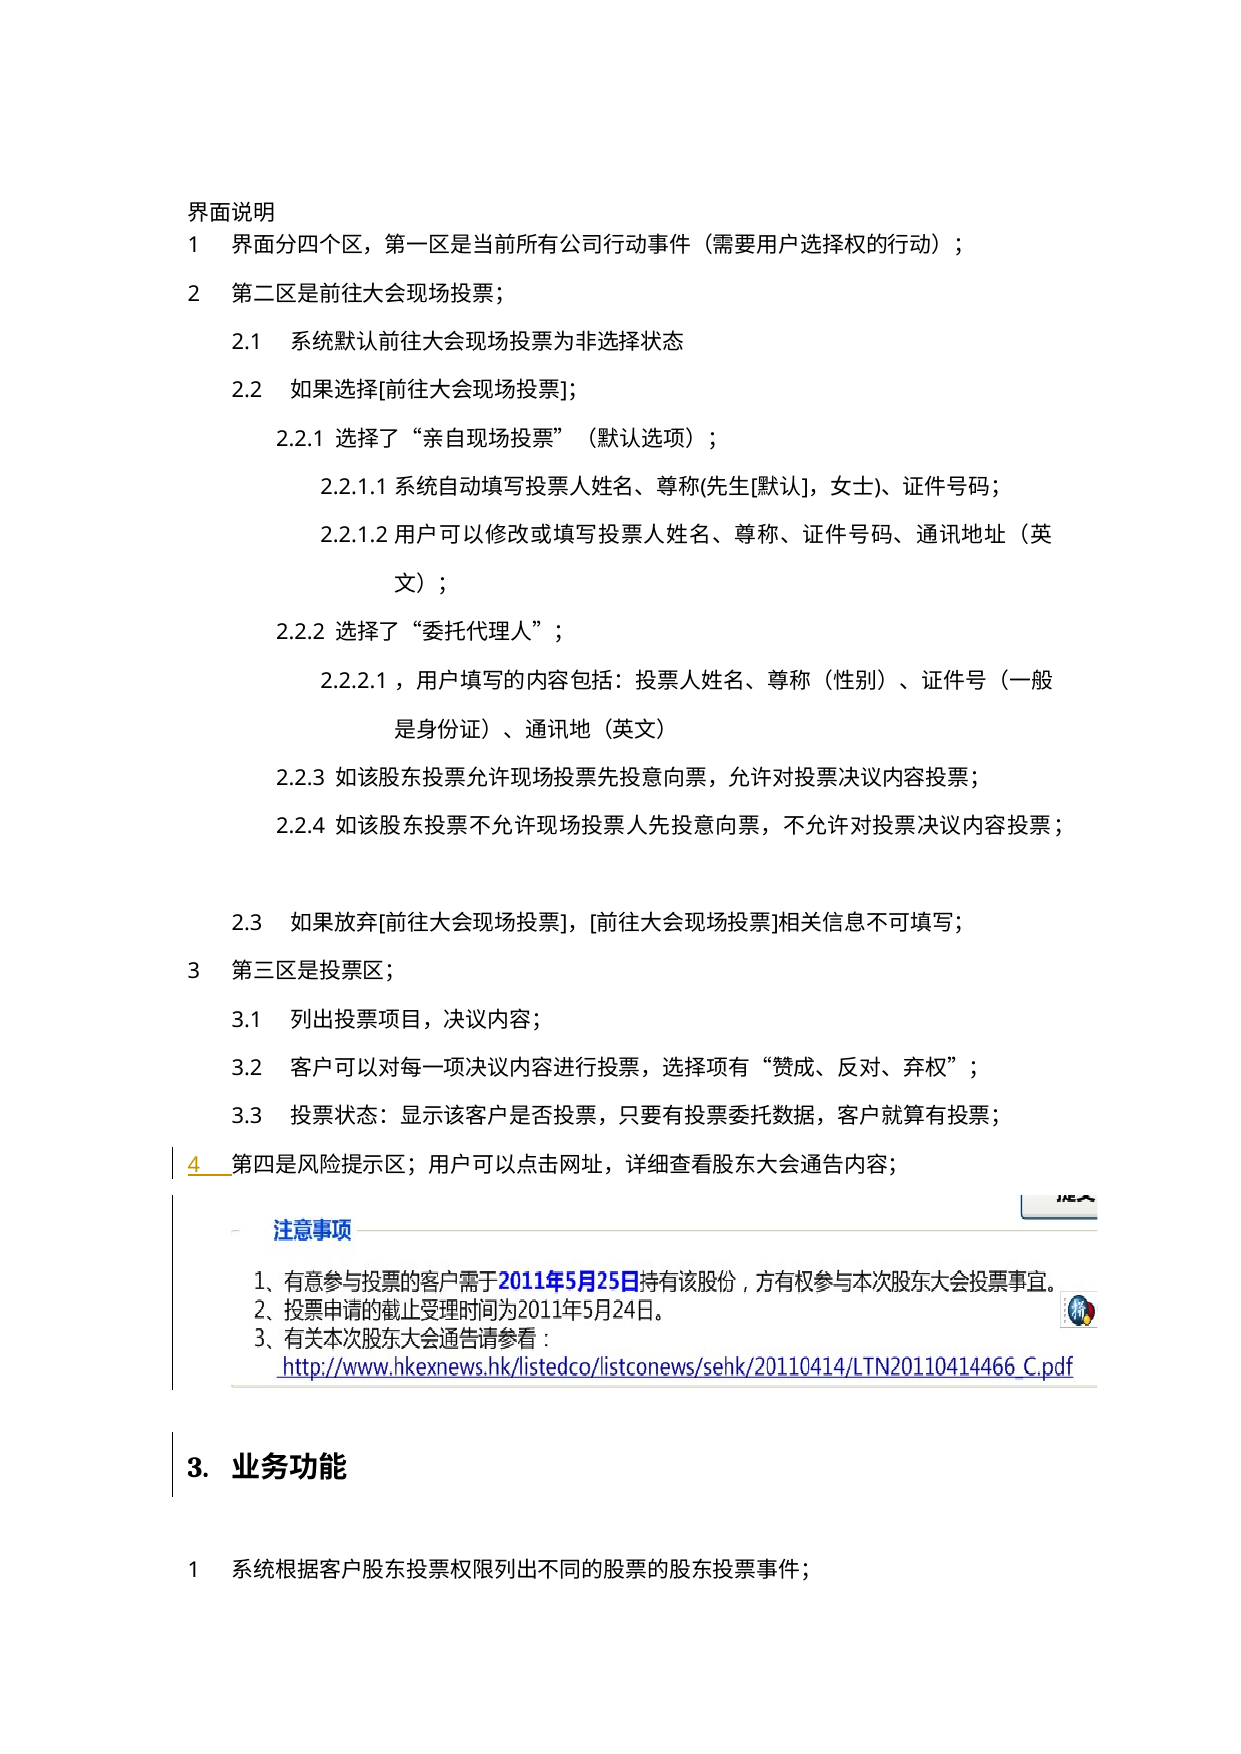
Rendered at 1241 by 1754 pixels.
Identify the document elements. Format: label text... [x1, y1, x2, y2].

list 投票状态：显示该客户是否投票，只要有投票委托数据，客户就算有投票； [231, 1098, 1053, 1131]
subtitle 业务功能 [187, 1432, 1053, 1497]
list 系统默认前往大会现场投票为非选择状态 [231, 324, 1053, 356]
list 如该股东投票允许现场投票先投意向票，允许对投票决议内容投票； [276, 759, 1053, 792]
list 系统根据客户股东投票权限列出不同的股票的股东投票事件； [187, 1551, 1053, 1584]
list 列出投票项目，决议内容； [231, 1002, 1053, 1034]
list 界面分四个区，第一区是当前所有公司行动事件（需要用户选择权的行动）； [187, 227, 1053, 259]
picture [231, 1195, 1098, 1390]
list 选择了“亲自现场投票”（默认选项）； [276, 420, 1053, 453]
list 系统自动填写投票人姓名、尊称(先生[默认]，女士)、证件号码； [320, 469, 1053, 501]
list 第三区是投票区； [187, 953, 1053, 986]
list ，用户填写的内容包括：投票人姓名、尊称（性别）、证件号（一般是身份证）、通讯地（英文） [320, 662, 1053, 744]
list 如果放弃[前往大会现场投票]，[前往大会现场投票]相关信息不可填写； [231, 905, 1053, 937]
text 界面说明 [187, 194, 1053, 227]
list 如该股东投票不允许现场投票人先投意向票，不允许对投票决议内容投票； [276, 808, 1053, 889]
list 第二区是前往大会现场投票； [187, 275, 1053, 308]
list 选择了“委托代理人”； [276, 614, 1053, 647]
list 用户可以修改或填写投票人姓名、尊称、证件号码、通讯地址（英文）； [320, 517, 1053, 598]
list 如果选择[前往大会现场投票]； [231, 372, 1053, 404]
list 客户可以对每一项决议内容进行投票，选择项有“赞成、反对、弃权”； [231, 1050, 1053, 1082]
list 第四是风险提示区；用户可以点击网址，详细查看股东大会通告内容； [187, 1147, 1053, 1179]
